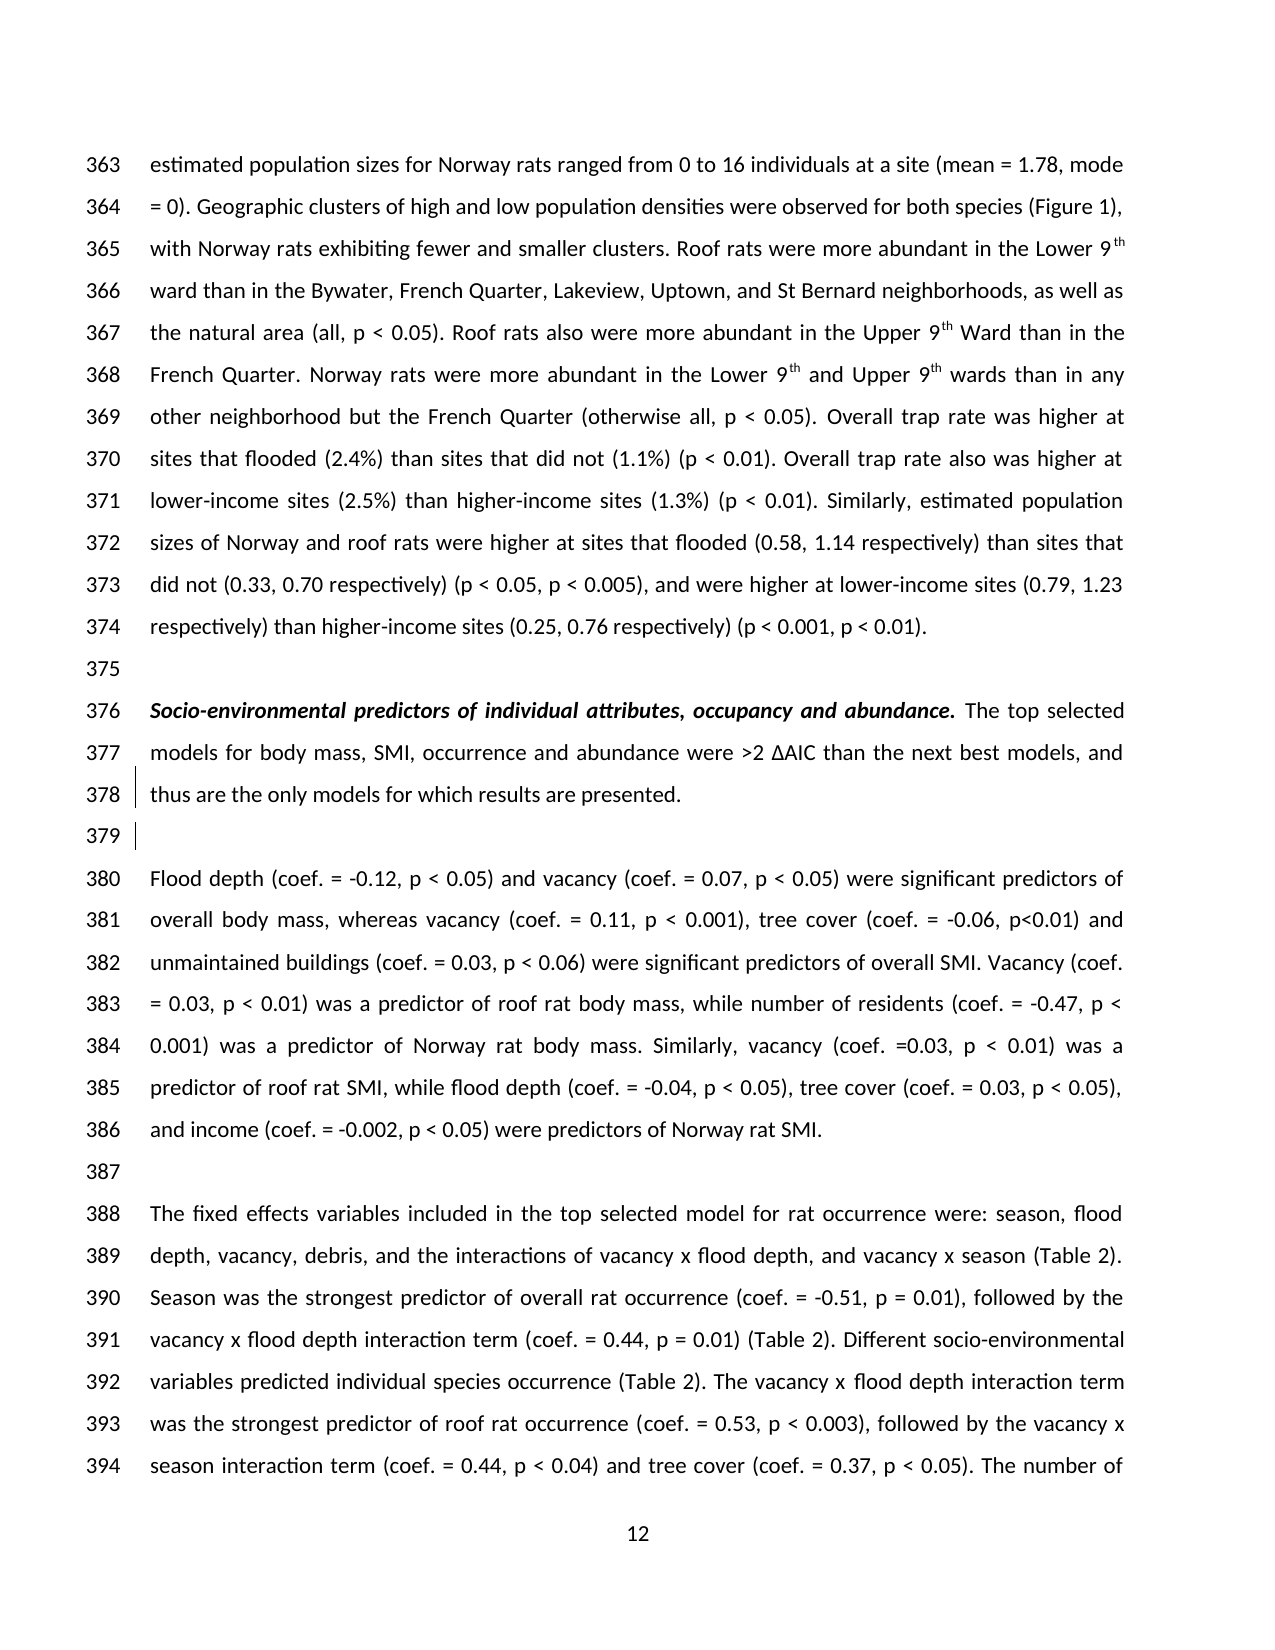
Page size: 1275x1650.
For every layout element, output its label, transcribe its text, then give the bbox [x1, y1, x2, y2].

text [150, 150, 1125, 640]
text Socio-environmental predictors of individual attributes, occupancy and abundance. The top selected models for body mass, SMI, occurrence and abundance were >2 ΔAIC than the next best models, and thus are the only models for which results are presented. [150, 696, 1125, 808]
text Flood depth (coef. = -0.12, p < 0.05) and vacancy (coef. = 0.07, p < 0.05) were significant predictors of overall body mass, whereas vacancy (coef. = 0.11, p < 0.001), tree cover (coef. = -0.06, p<0.01) and unmaintained buildings (coef. = 0.03, p < 0.06) were significant predictors of overall SMI. Vacancy (coef. = 0.03, p < 0.01) was a predictor of roof rat body mass, while number of residents (coef. = -0.47, p < 0.001) was a predictor of Norway rat body mass. Similarly, vacancy (coef. =0.03, p < 0.01) was a predictor of roof rat SMI, while flood depth (coef. = -0.04, p < 0.05), tree cover (coef. = 0.03, p < 0.05), and income (coef. = -0.002, p < 0.05) were predictors of Norway rat SMI. [150, 864, 1125, 1143]
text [150, 1199, 1125, 1479]
